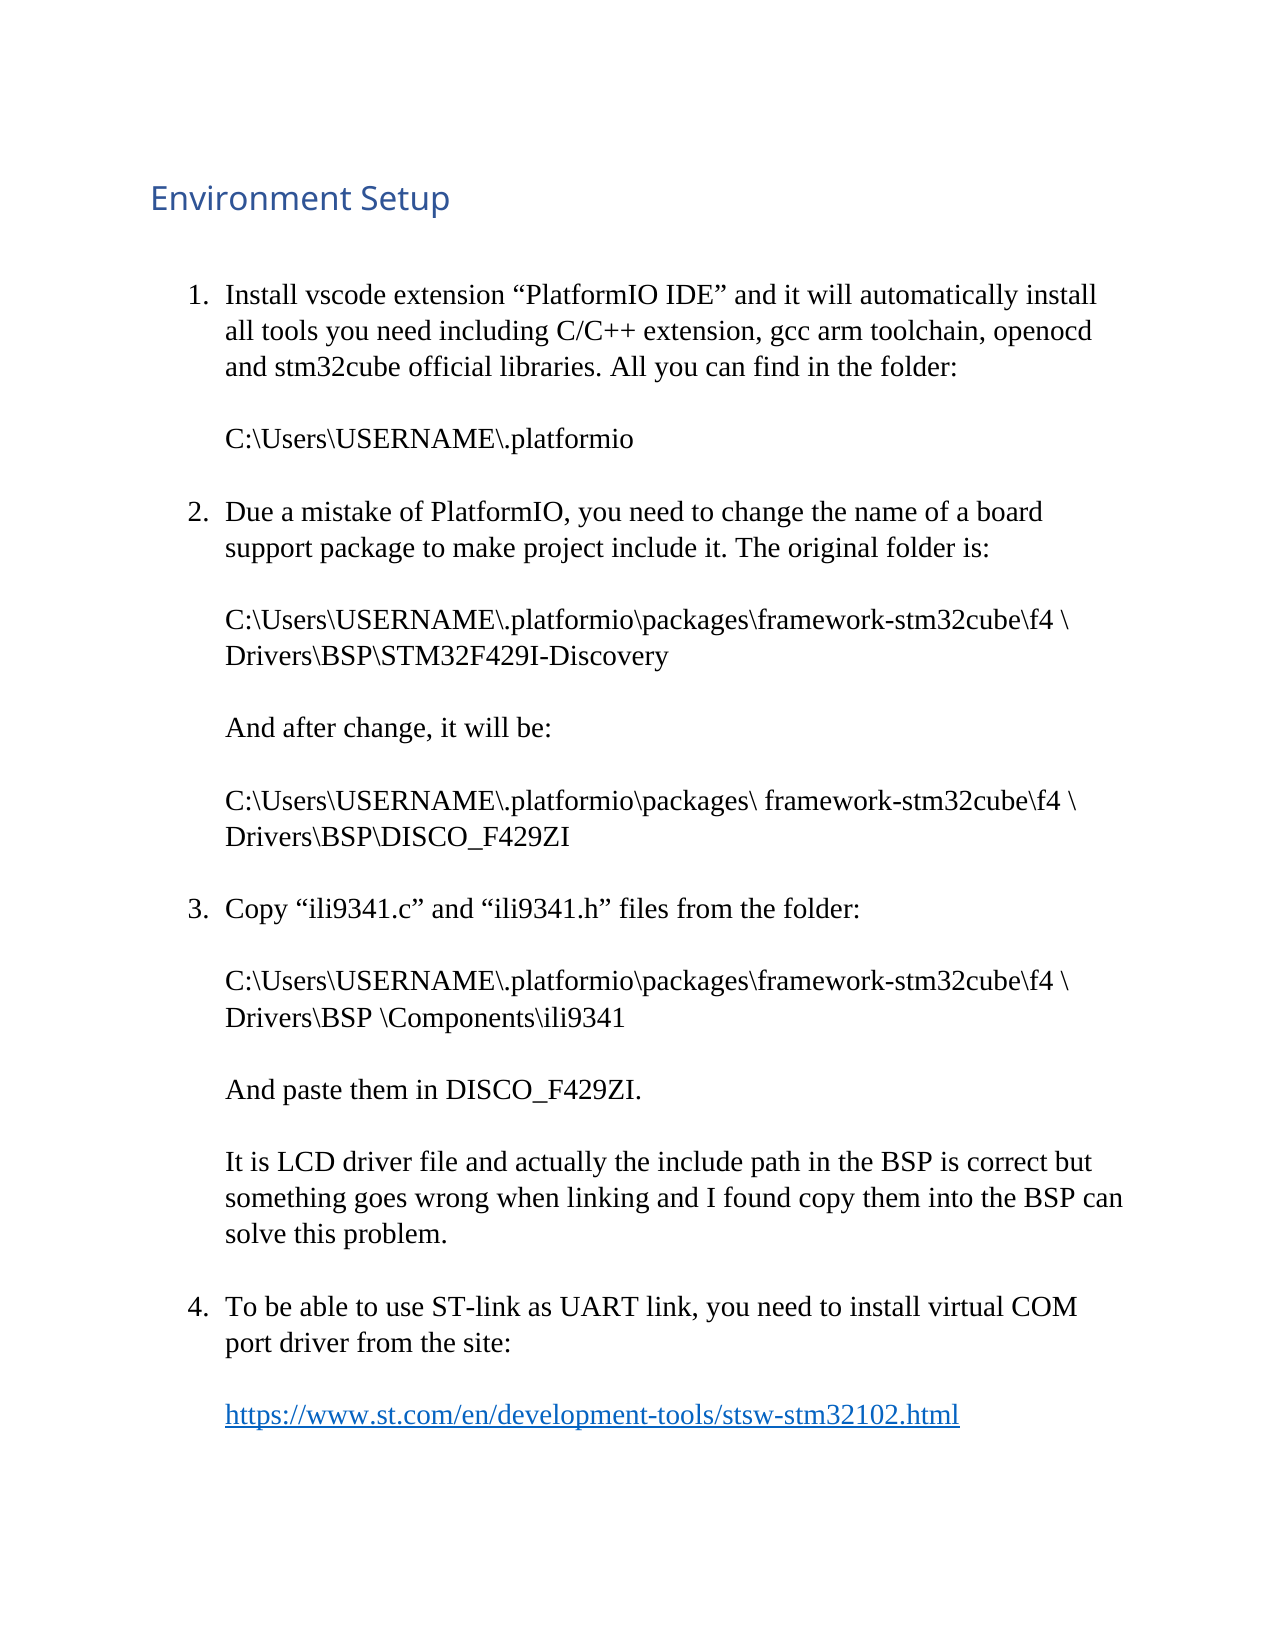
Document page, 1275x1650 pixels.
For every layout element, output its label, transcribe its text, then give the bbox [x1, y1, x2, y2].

list C:\Users\USERNAME\.platformio [225, 421, 1125, 455]
list C:\Users\USERNAME\.platformio\packages\framework-stm32cube\f4 \Drivers\BSP\STM32F429I-Discovery [225, 602, 1125, 672]
list https://www.st.com/en/development-tools/stsw-stm32102.html [225, 1397, 1125, 1431]
list Due a mistake of PlatformIO, you need to change the name of a board support package to make project include it. The original folder is: [187, 494, 1125, 563]
list And after change, it will be: [225, 711, 1125, 744]
list C:\Users\USERNAME\.platformio\packages\ framework-stm32cube\f4 \Drivers\BSP\DISCO_F429ZI [225, 783, 1125, 852]
list And paste them in DISCO_F429ZI. [225, 1072, 1125, 1106]
list Copy “ili9341.c” and “ili9341.h” files from the folder: [187, 891, 1125, 925]
list C:\Users\USERNAME\.platformio\packages\framework-stm32cube\f4 \Drivers\BSP \Components\ili9341 [225, 963, 1125, 1033]
list Install vscode extension “PlatformIO IDE” and it will automatically install all tools you need including C/C++ extension, gcc arm toolchain, openocd and stm32cube official libraries. All you can find in the folder: [187, 277, 1125, 383]
list It is LCD driver file and actually the include path in the BSP is correct but something goes wrong when linking and I found copy them into the BSP can solve this problem. [225, 1144, 1125, 1250]
list To be able to use ST-link as UART link, you need to install virtual COM port driver from the site: [187, 1289, 1125, 1358]
subtitle Environment Setup [150, 175, 1125, 220]
